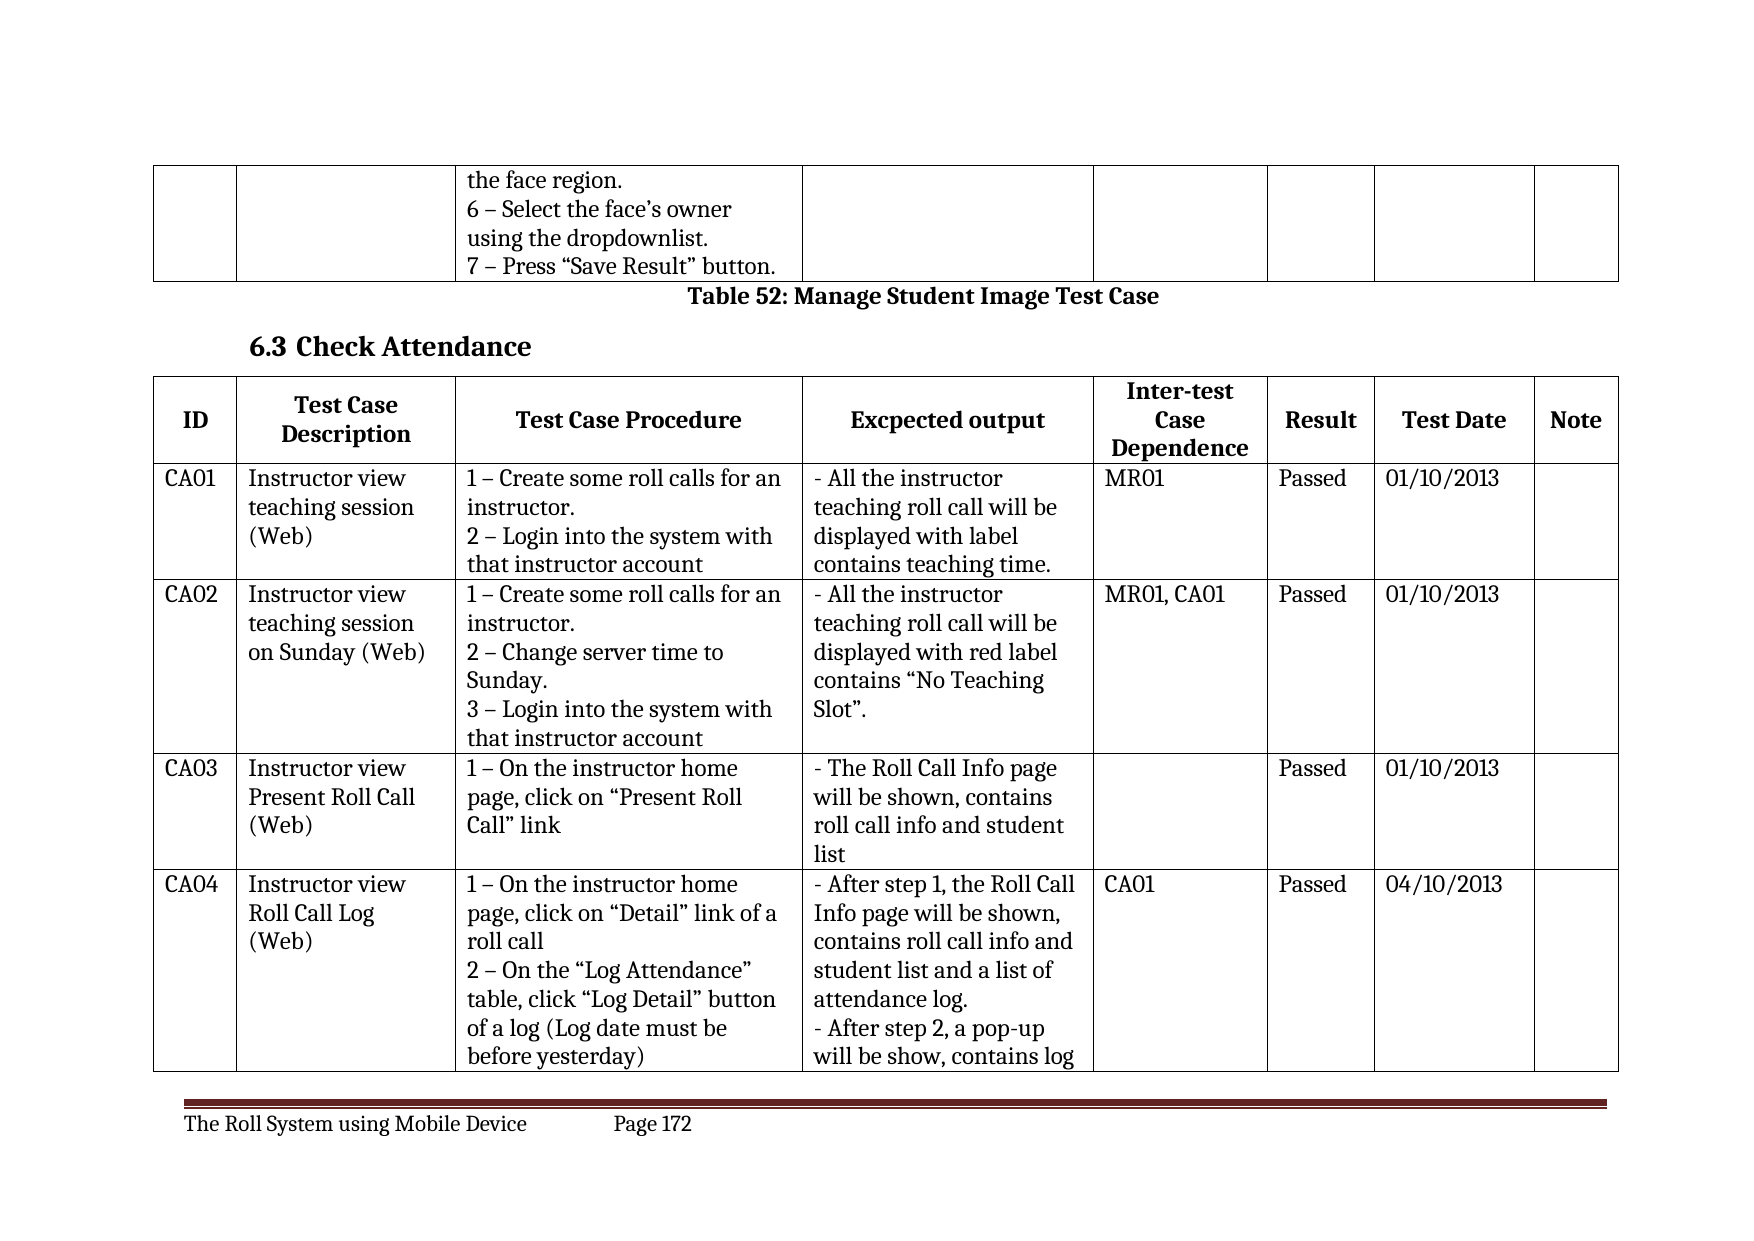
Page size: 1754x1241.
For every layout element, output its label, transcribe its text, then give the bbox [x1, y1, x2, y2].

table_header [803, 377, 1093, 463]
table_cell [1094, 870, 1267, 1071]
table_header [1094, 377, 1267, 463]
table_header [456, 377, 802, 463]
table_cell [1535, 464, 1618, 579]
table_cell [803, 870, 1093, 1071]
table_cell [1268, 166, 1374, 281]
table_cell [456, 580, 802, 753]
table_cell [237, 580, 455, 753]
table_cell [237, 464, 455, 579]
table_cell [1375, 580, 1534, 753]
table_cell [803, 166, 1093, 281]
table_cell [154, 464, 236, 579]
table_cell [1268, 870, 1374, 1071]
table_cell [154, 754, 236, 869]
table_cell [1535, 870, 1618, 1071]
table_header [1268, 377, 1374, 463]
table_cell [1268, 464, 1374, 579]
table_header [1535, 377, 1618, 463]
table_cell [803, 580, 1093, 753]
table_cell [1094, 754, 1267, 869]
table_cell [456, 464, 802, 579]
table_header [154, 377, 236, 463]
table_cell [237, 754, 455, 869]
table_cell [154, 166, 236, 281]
list Table 52: Manage Student Image Test Case [240, 282, 1607, 311]
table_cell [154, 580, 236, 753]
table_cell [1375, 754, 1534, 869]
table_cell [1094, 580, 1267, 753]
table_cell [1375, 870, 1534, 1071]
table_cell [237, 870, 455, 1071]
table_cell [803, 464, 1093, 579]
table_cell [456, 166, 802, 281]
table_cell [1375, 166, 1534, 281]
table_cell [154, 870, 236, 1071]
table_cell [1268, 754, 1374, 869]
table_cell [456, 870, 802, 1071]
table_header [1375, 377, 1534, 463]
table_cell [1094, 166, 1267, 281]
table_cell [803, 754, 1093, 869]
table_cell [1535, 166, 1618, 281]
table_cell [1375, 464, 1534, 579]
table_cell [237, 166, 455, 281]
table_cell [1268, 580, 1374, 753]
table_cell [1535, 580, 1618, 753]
subtitle Check Attendance [249, 330, 1607, 363]
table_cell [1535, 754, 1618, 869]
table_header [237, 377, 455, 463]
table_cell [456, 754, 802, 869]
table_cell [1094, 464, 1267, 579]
